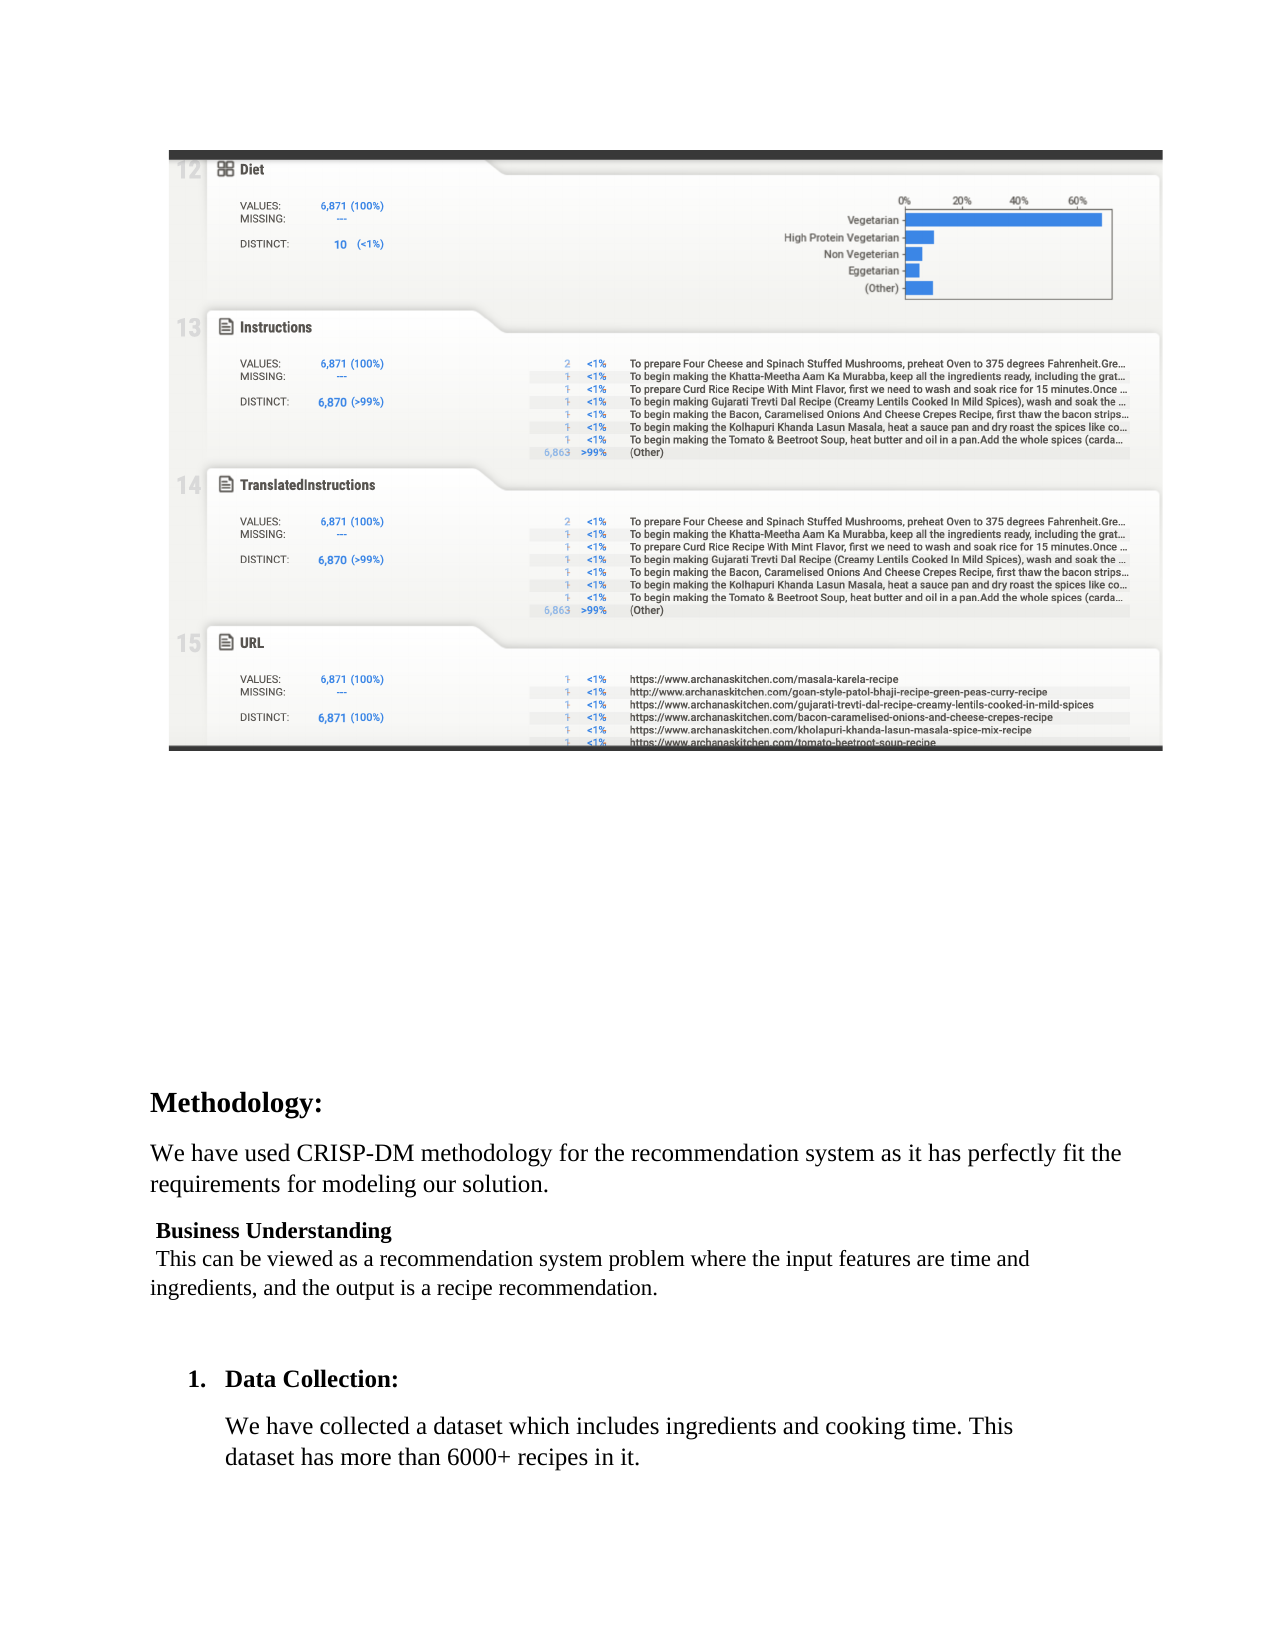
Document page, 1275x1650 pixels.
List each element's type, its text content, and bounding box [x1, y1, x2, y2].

text Methodology: [150, 1085, 1125, 1119]
text We have collected a dataset which includes ingredients and cooking time. This dataset has more than 6000+ recipes in it. [150, 1411, 1125, 1472]
text Business Understanding This can be viewed as a recommendation system problem where the input features are time and ingredients, and the output is a recipe recommendation. [150, 1217, 1125, 1300]
text We have used CRISP-DM methodology for the recommendation system as it has perfectly fit the requirements for modeling our solution. [150, 1138, 1125, 1198]
list Data Collection: [187, 1364, 1125, 1392]
